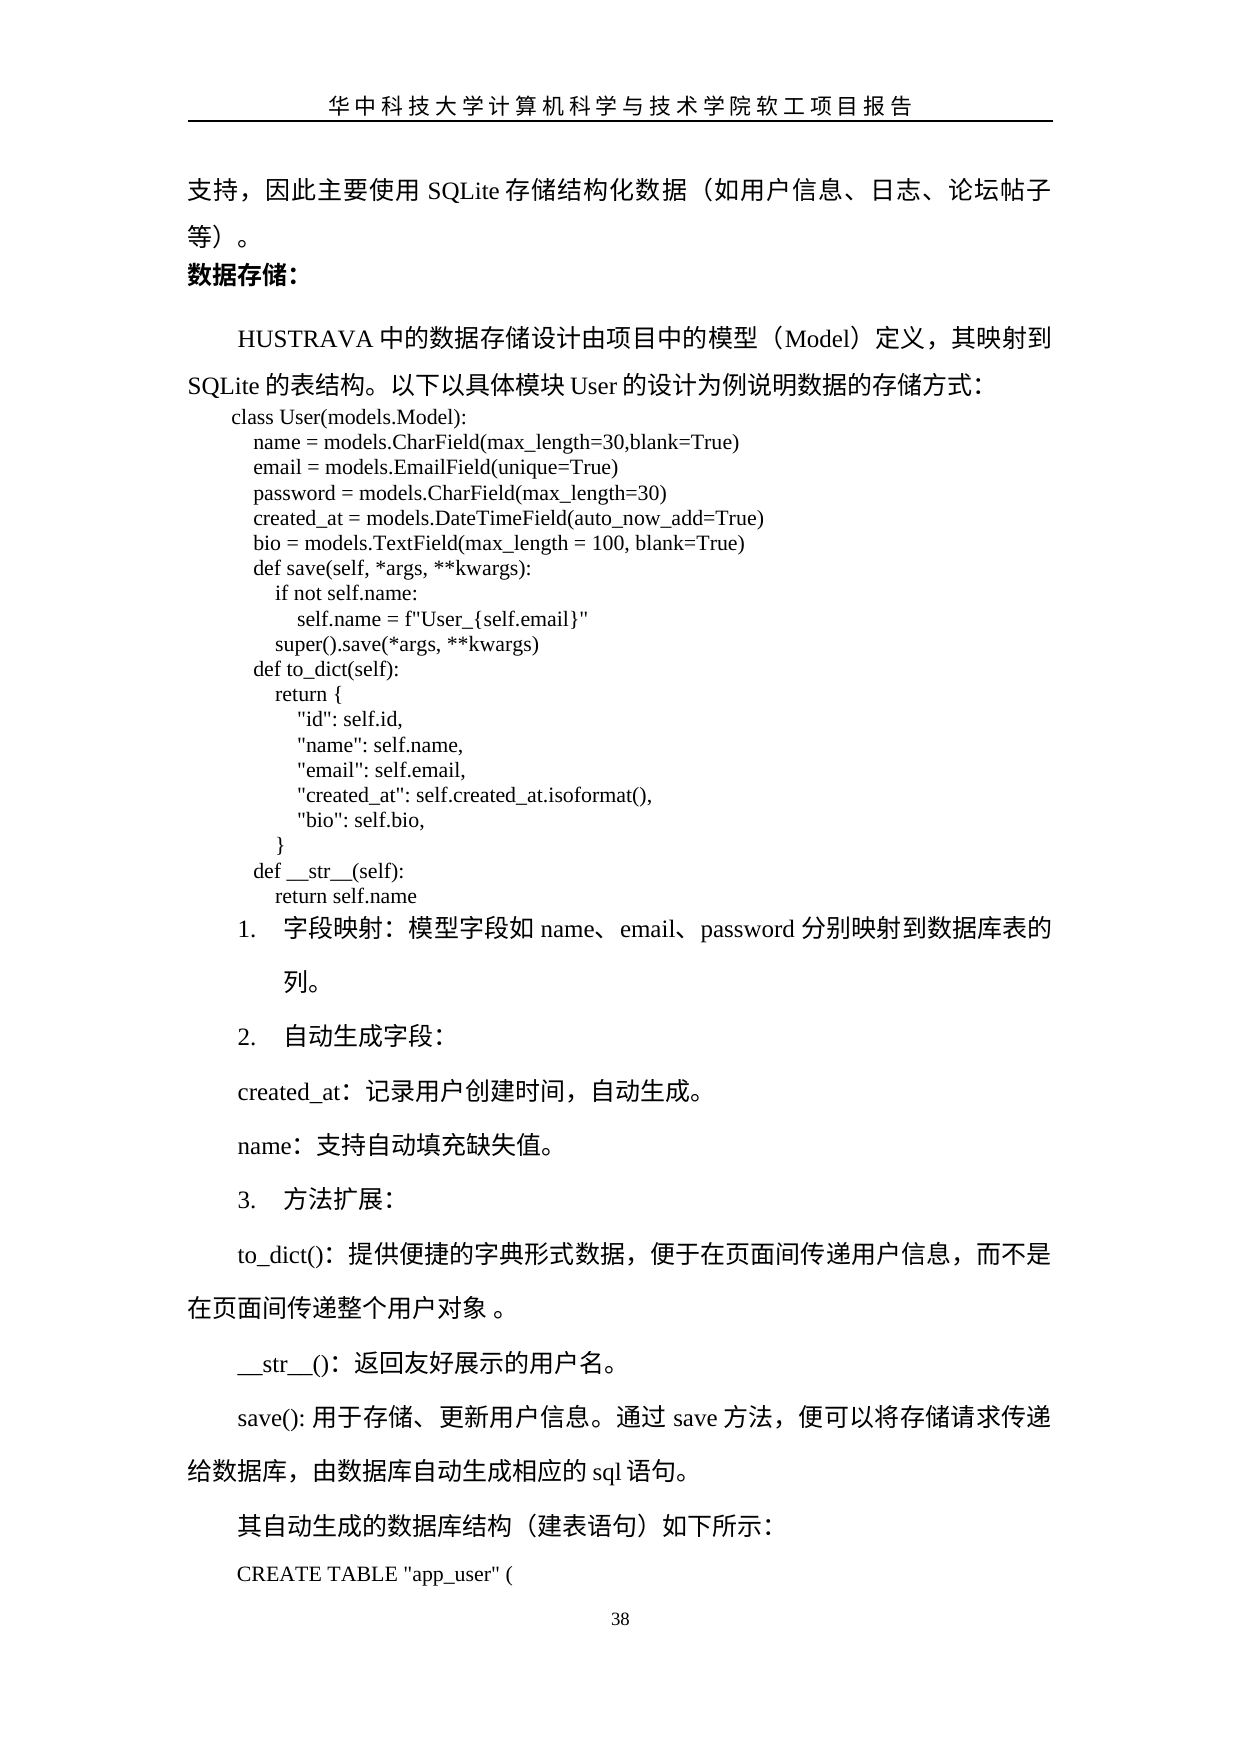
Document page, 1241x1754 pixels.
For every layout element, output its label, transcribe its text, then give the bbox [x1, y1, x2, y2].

list 方法扩展： [237, 1180, 1053, 1216]
text name：支持自动填充缺失值。 [187, 1126, 1053, 1162]
text created_at = models.DateTimeField(auto_now_add=True) [187, 505, 1053, 530]
text bio = models.TextField(max_length = 100, blank=True) [187, 530, 1053, 555]
list 自动生成字段： [237, 1017, 1053, 1053]
text self.name = f"User_{self.email}" [187, 606, 1053, 631]
text "email": self.email, [187, 757, 1053, 782]
text return { [187, 681, 1053, 706]
text created_at：记录用户创建时间，自动生成。 [187, 1071, 1053, 1107]
text __str__()：返回友好展示的用户名。 [187, 1343, 1053, 1379]
text 其自动生成的数据库结构（建表语句）如下所示： [187, 1506, 1053, 1542]
text return self.name [187, 883, 1053, 908]
text to_dict()：提供便捷的字典形式数据，便于在页面间传递用户信息，而不是在页面间传递整个用户对象 。 [187, 1234, 1053, 1325]
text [187, 162, 1053, 256]
text def save(self, *args, **kwargs): [187, 555, 1053, 580]
text if not self.name: [187, 580, 1053, 606]
text name = models.CharField(max_length=30,blank=True) [187, 429, 1053, 454]
text super().save(*args, **kwargs) [187, 631, 1053, 656]
text "created_at": self.created_at.isoformat(), [187, 782, 1053, 807]
text save(): 用于存储、更新用户信息。通过save方法，便可以将存储请求传递给数据库，由数据库自动生成相应的sql语句。 [187, 1397, 1053, 1488]
text CREATE TABLE "app_user" ( [187, 1561, 1053, 1586]
list 字段映射：模型字段如 name、email、password 分别映射到数据库表的列。 [237, 908, 1053, 999]
text "bio": self.bio, [187, 807, 1053, 832]
text 数据存储： [187, 256, 1053, 292]
text def __str__(self): [187, 858, 1053, 883]
text class User(models.Model): [187, 404, 1053, 429]
text "name": self.name, [187, 732, 1053, 757]
text HUSTRAVA中的数据存储设计由项目中的模型（Model）定义，其映射到SQLite的表结构。以下以具体模块User的设计为例说明数据的存储方式： [187, 310, 1053, 404]
text "id": self.id, [187, 706, 1053, 732]
text email = models.EmailField(unique=True) [187, 454, 1053, 479]
text } [187, 832, 1053, 858]
text password = models.CharField(max_length=30) [187, 479, 1053, 505]
text def to_dict(self): [187, 656, 1053, 681]
